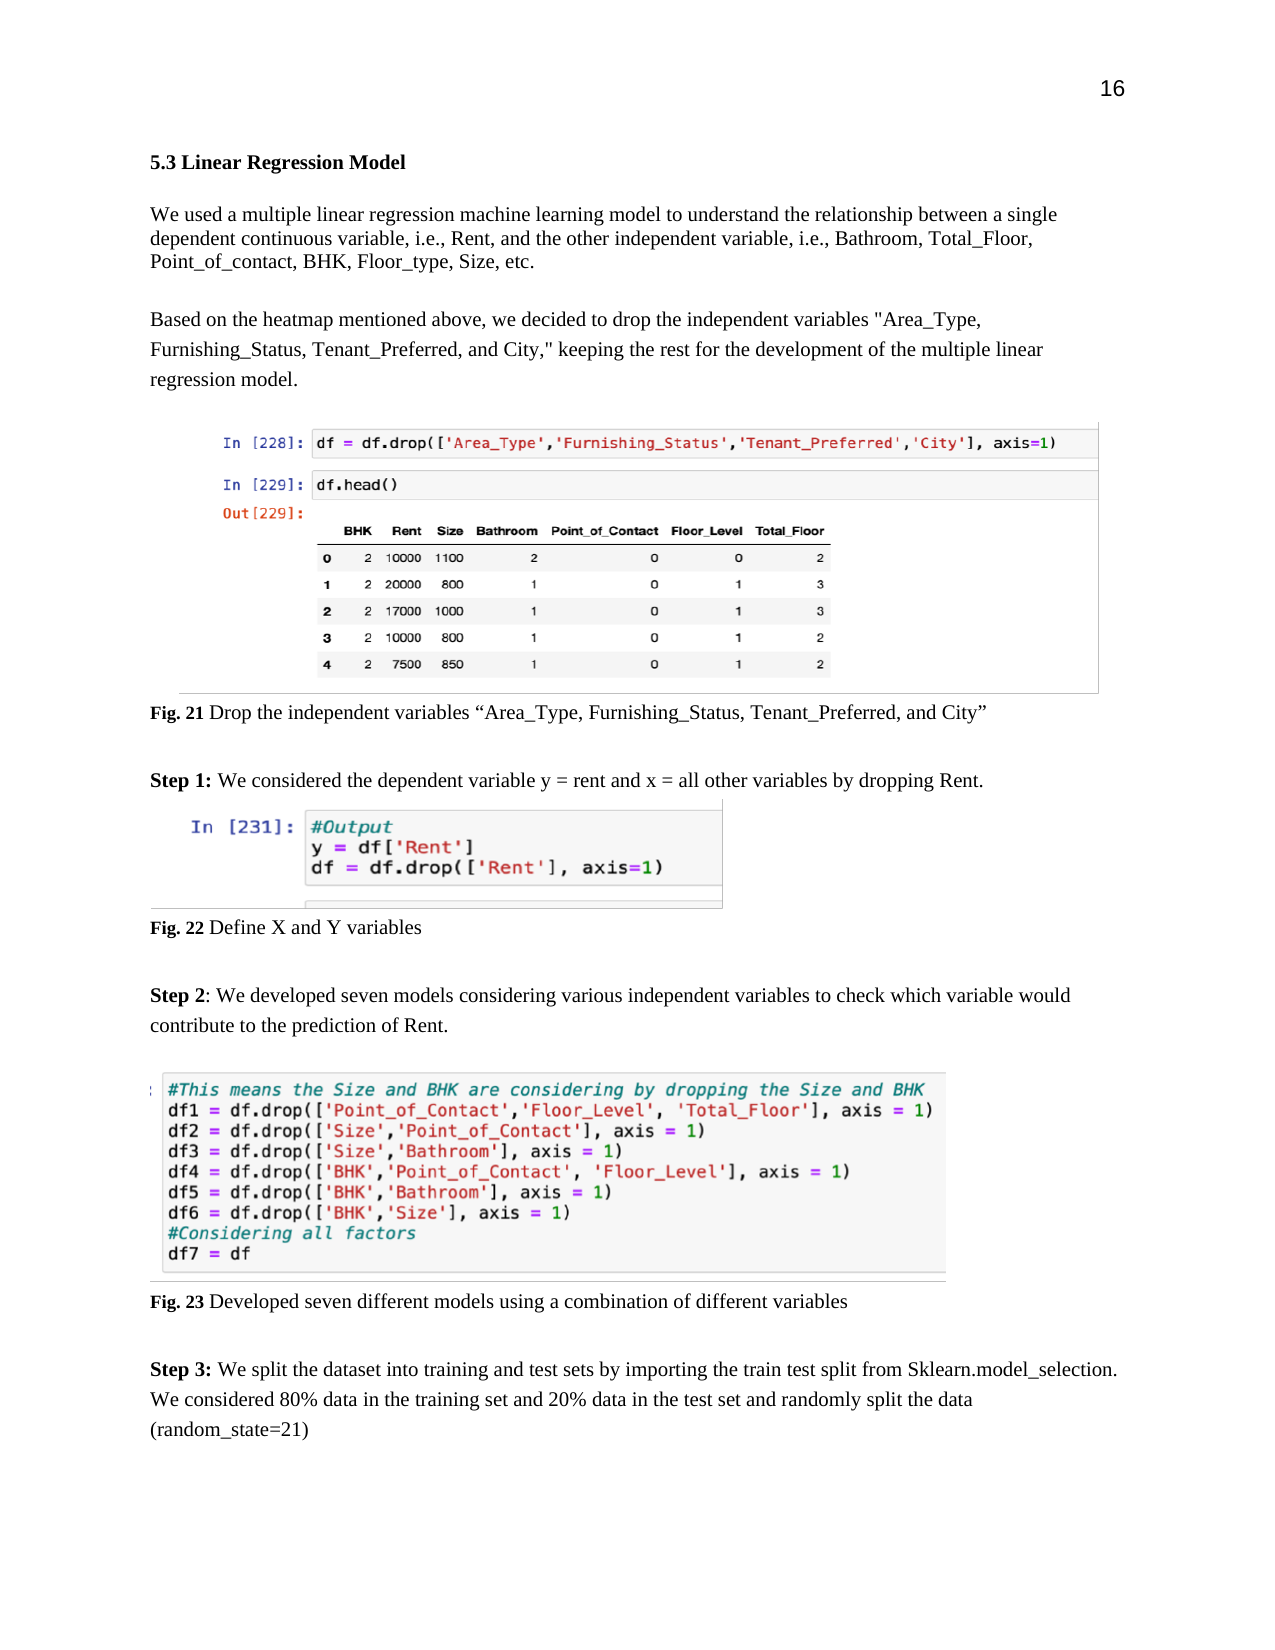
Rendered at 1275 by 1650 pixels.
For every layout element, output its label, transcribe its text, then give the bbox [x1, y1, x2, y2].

picture [150, 1068, 946, 1282]
text Based on the heatmap mentioned above, we decided to drop the independent variables "Area_Type, Furnishing_Status, Tenant_Preferred, and City," keeping the rest for the development of the multiple linear regression model. [150, 307, 1125, 391]
picture [150, 798, 723, 909]
text 5.3 Linear Regression Model [150, 150, 1125, 174]
text We used a multiple linear regression machine learning model to understand the relationship between a single dependent continuous variable, i.e., Rent, and the other independent variable, i.e., Bathroom, Total_Floor, Point_of_contact, BHK, Floor_type, Size, etc. [150, 203, 1125, 273]
picture [179, 421, 1099, 694]
text Fig. 21 Drop the independent variables “Area_Type, Furnishing_Status, Tenant_Preferred, and City” [150, 700, 1125, 724]
text Step 1: We considered the dependent variable y = rent and x = all other variables by dropping Rent. [150, 768, 1125, 792]
text Fig. 23 Developed seven different models using a combination of different variables [150, 1288, 1125, 1313]
text Step 3: We split the dataset into training and test sets by importing the train test split from Sklearn.model_selection. We considered 80% data in the training set and 20% data in the test set and randomly split the data (random_state=21) [150, 1357, 1125, 1441]
text Fig. 22 Define X and Y variables [150, 915, 1125, 939]
text Step 2: We developed seven models considering various independent variables to check which variable would contribute to the prediction of Rent. [150, 983, 1125, 1037]
